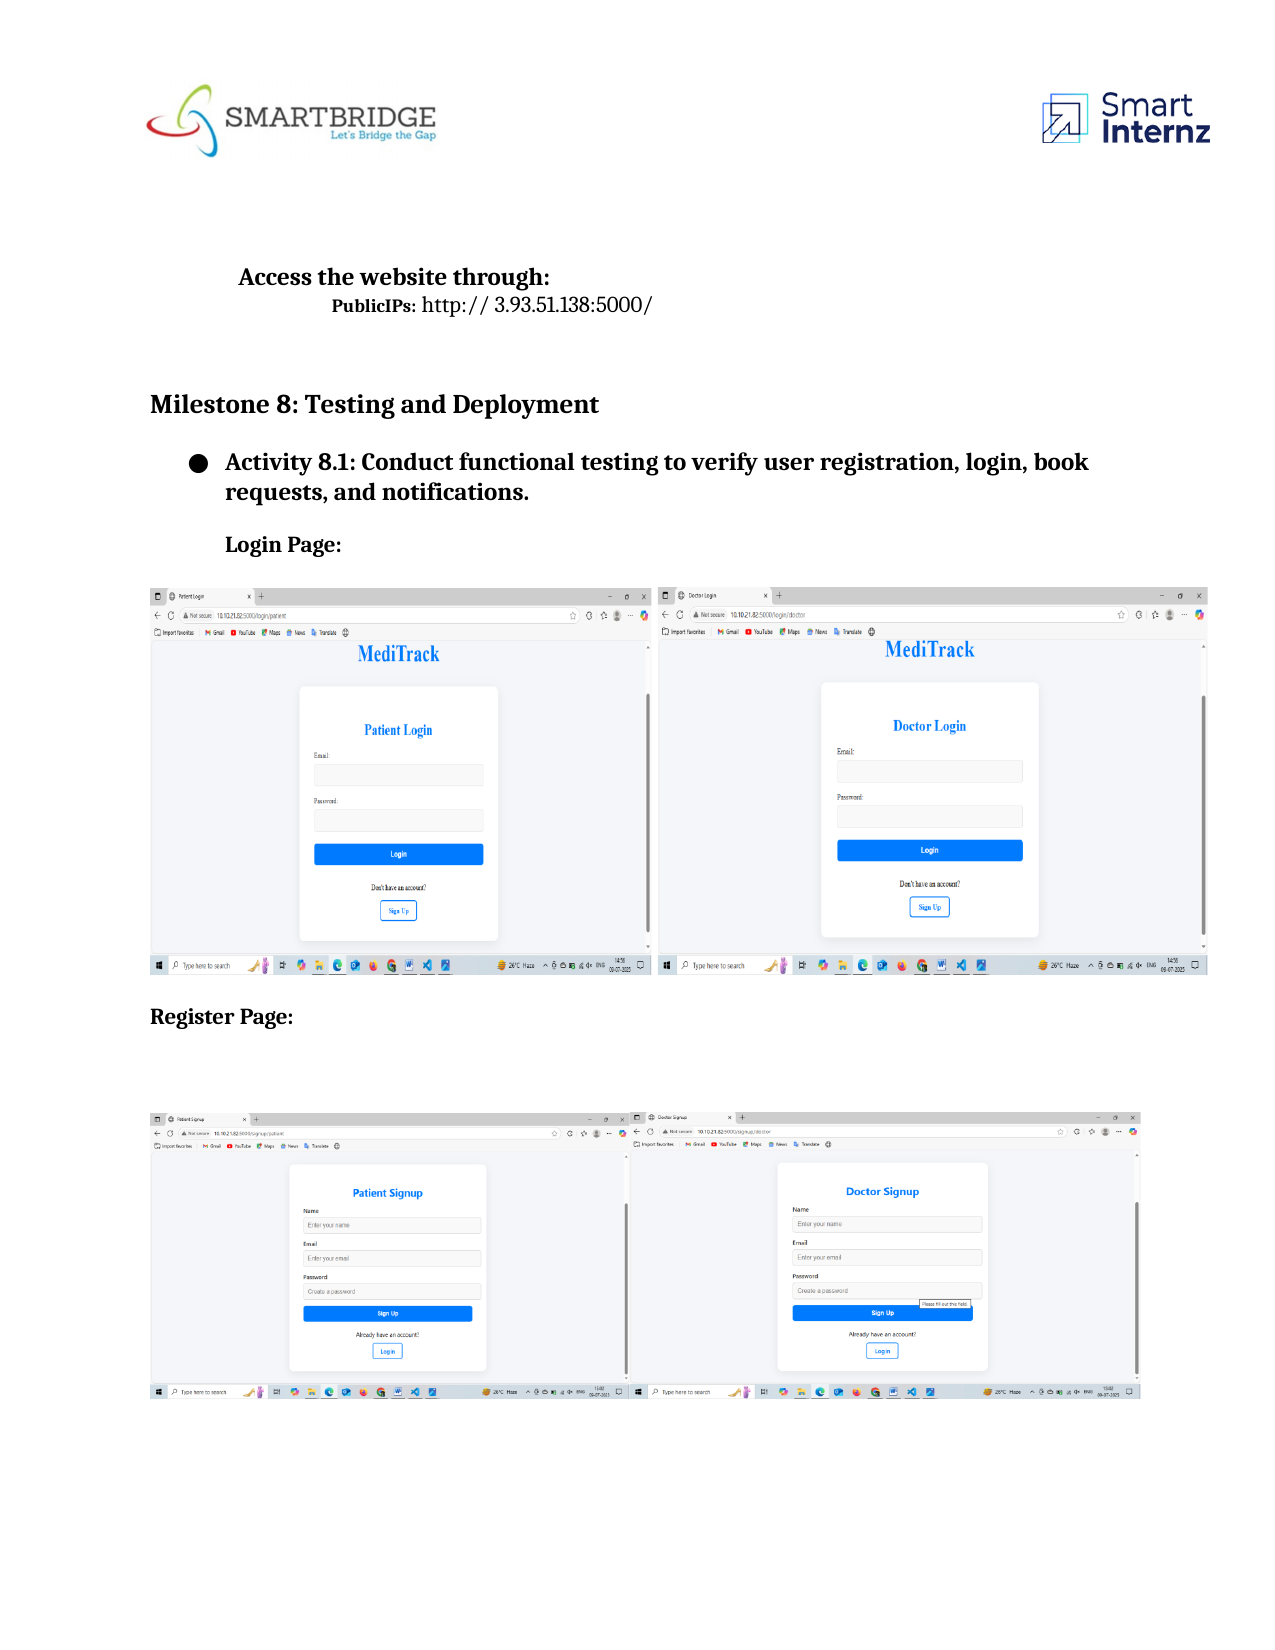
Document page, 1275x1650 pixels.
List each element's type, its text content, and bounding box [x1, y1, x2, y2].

subtitle Milestone 8: Testing and Deployment [150, 389, 1275, 420]
text PublicIPs: http:// 3.93.51.138:5000/ [332, 292, 1275, 318]
picture [150, 1112, 1141, 1399]
text Register Page: [150, 1004, 1275, 1030]
picture [143, 78, 439, 161]
picture [1037, 92, 1214, 143]
picture [657, 587, 1208, 975]
text Login Page: [225, 532, 1275, 558]
picture [150, 588, 652, 975]
subtitle Access the website through: [238, 263, 1275, 292]
subtitle Activity 8.1: Conduct functional testing to verify user registration, login, book requests, and notifications. [187, 444, 1106, 507]
